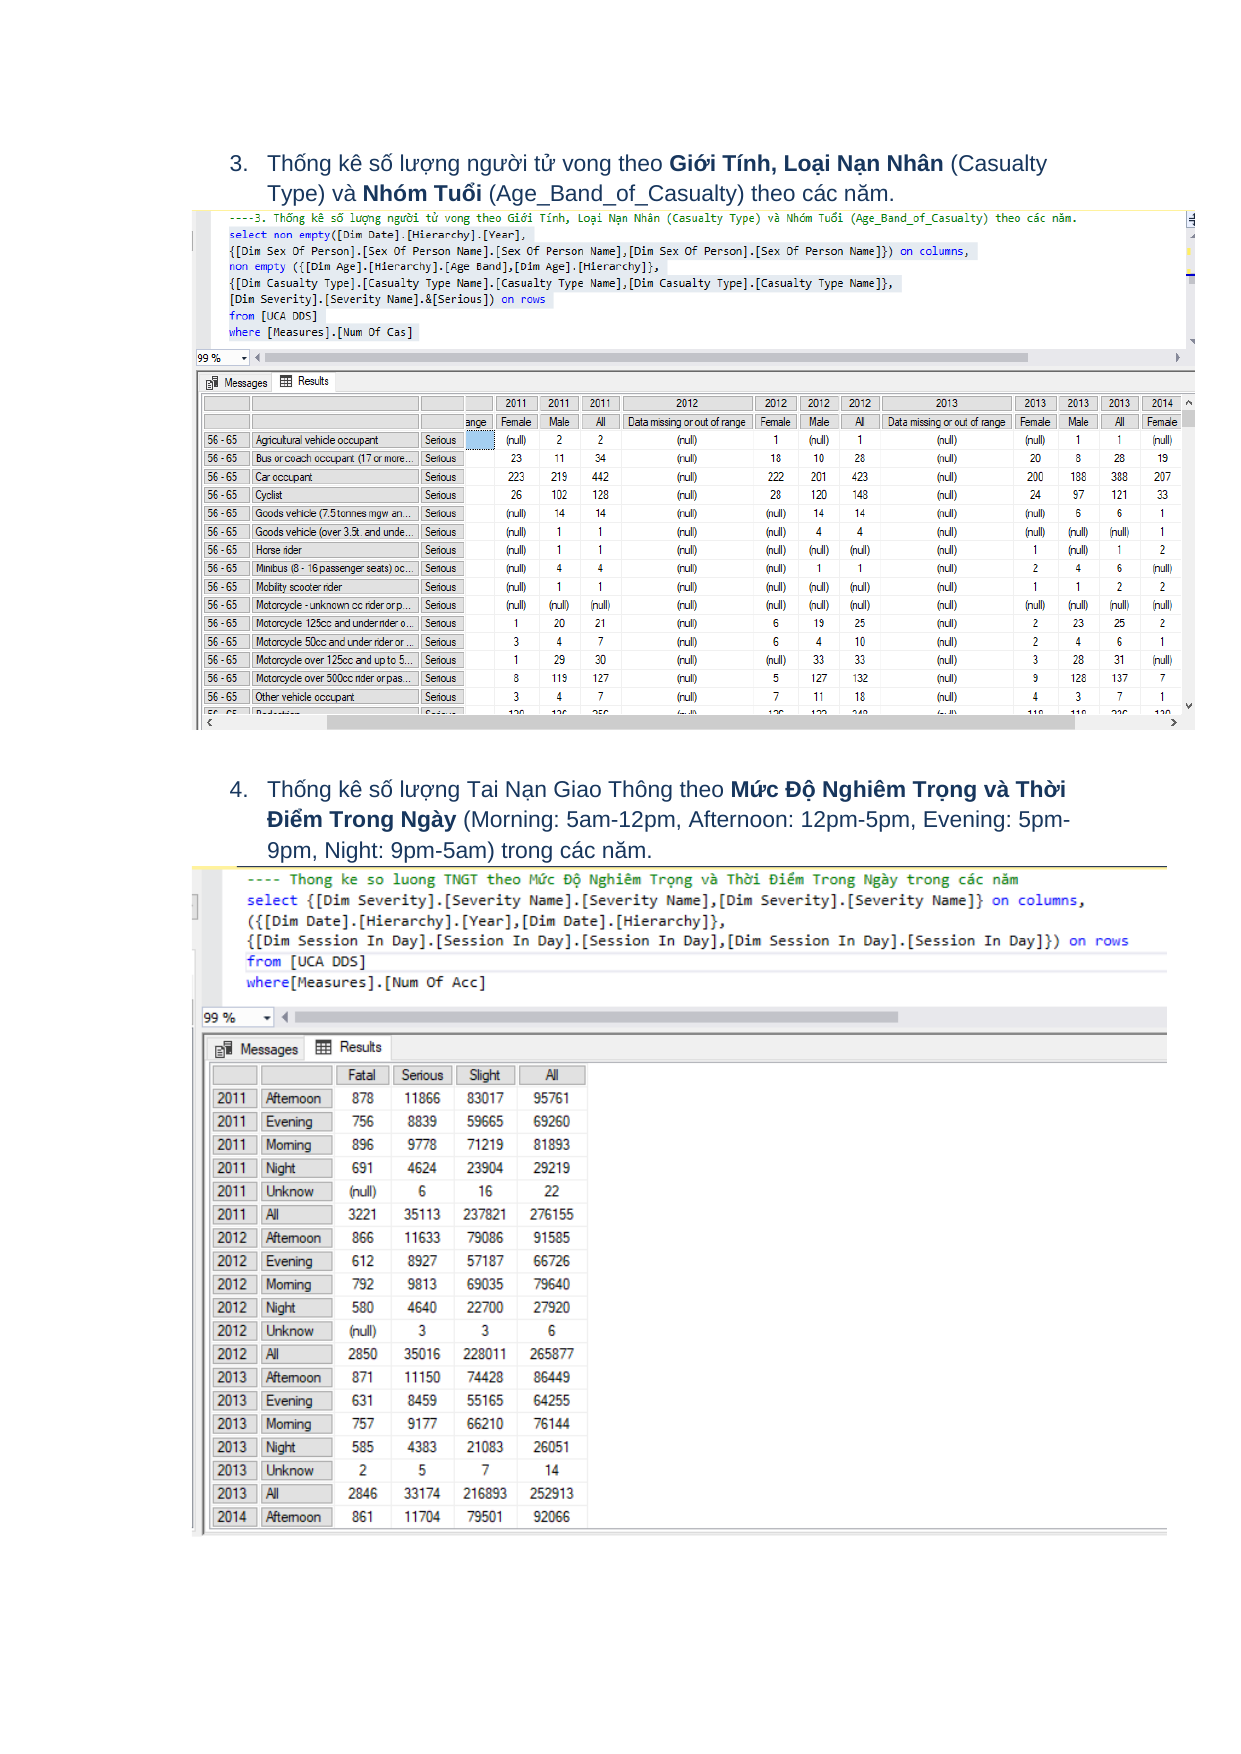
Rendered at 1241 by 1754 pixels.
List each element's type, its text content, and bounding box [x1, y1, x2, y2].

list Thống kê số lượng Tai Nạn Giao Thông theo Mức Độ Nghiêm Trọng và Thời Điểm Trong Ngày (Morning: 5am-12pm, Afternoon: 12pm-5pm, Evening: 5pm-9pm, Night: 9pm-5am) trong các năm. [229, 776, 1090, 863]
picture [191, 210, 1195, 730]
list Thống kê số lượng người tử vong theo Giới Tính, Loại Nạn Nhân (Casualty Type) và Nhóm Tuổi (Age_Band_of_Casualty) theo các năm. [229, 150, 1090, 207]
picture [191, 866, 1167, 1538]
